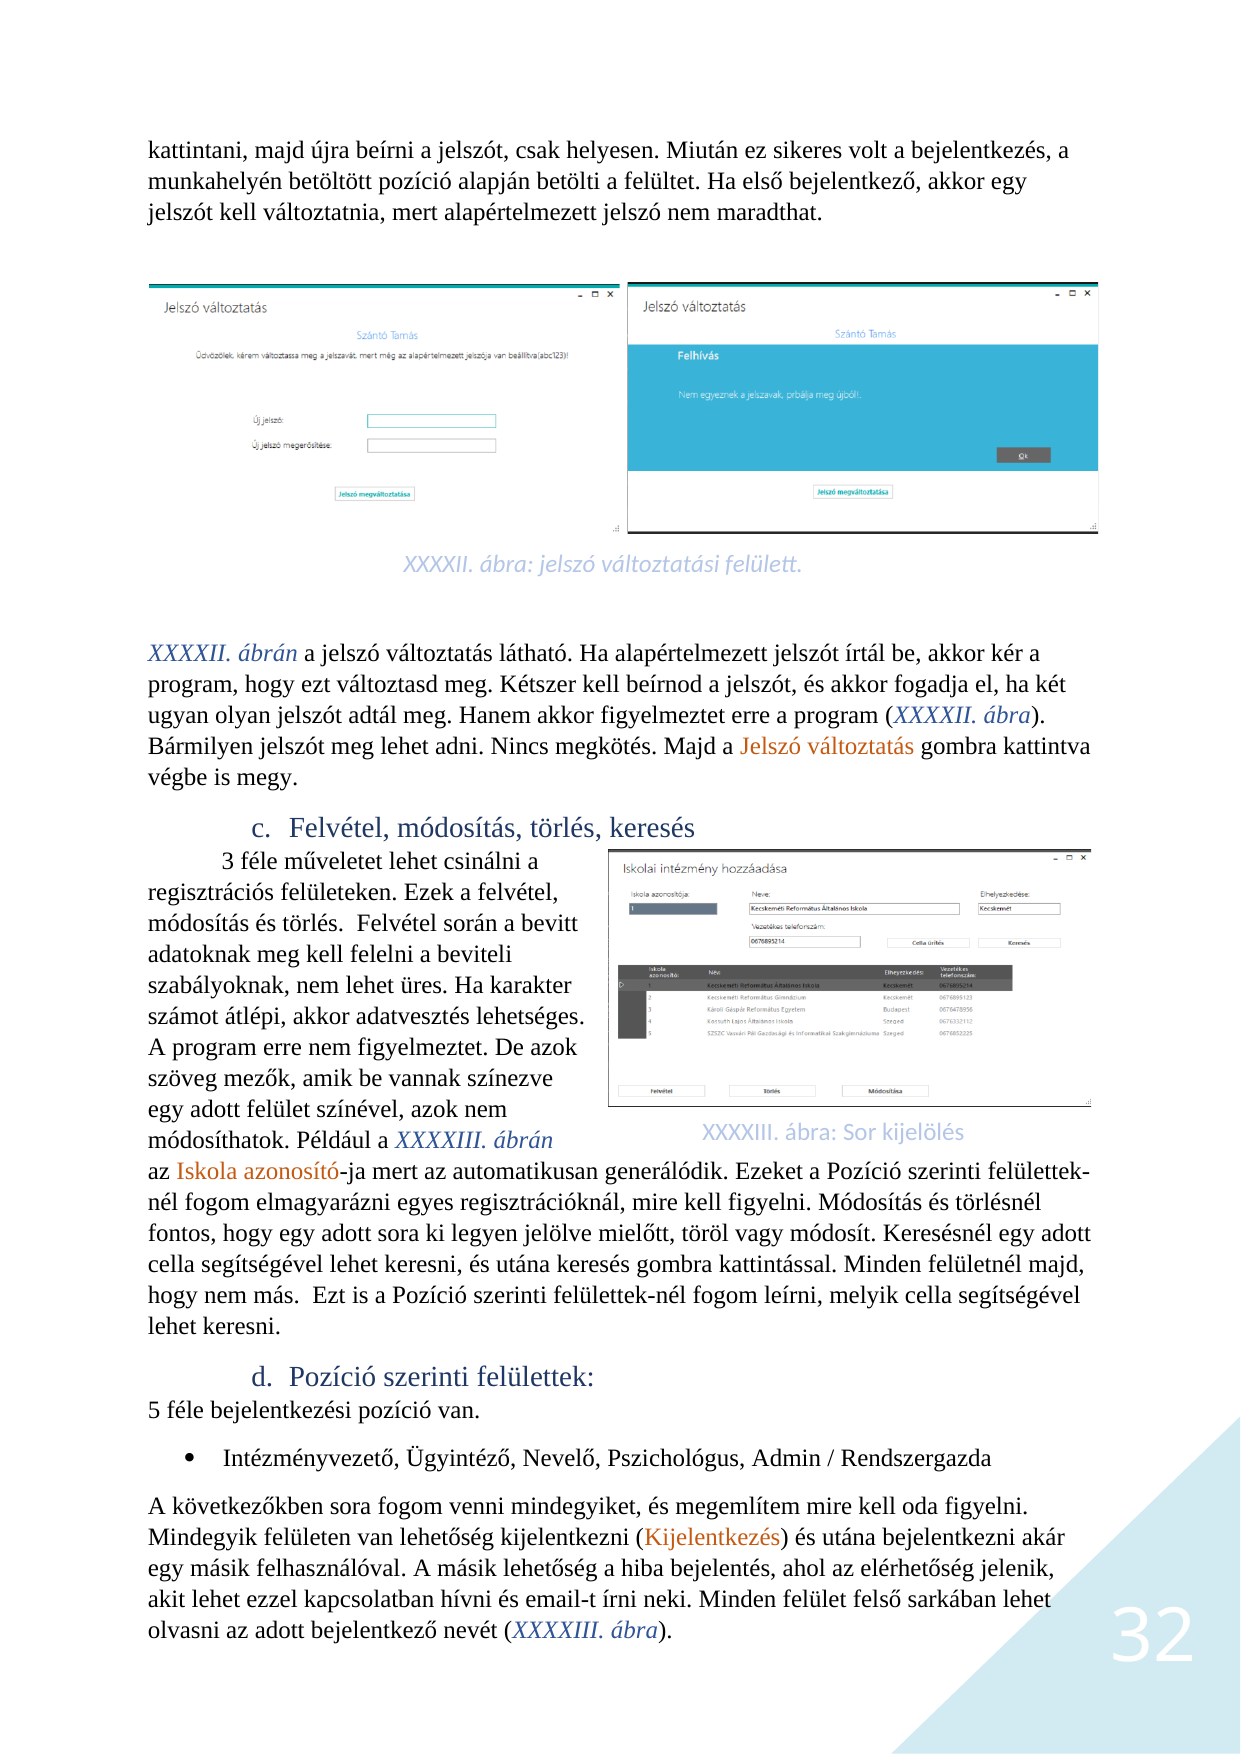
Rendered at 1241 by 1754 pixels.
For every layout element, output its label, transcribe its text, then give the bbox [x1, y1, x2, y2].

picture [606, 849, 1091, 1106]
subtitle Pozíció szerinti felülettek: [251, 1359, 1092, 1393]
picture [626, 282, 1098, 533]
subtitle Felvétel, módosítás, törlés, keresés [251, 810, 1092, 843]
list Intézményvezető, Ügyintéző, Nevelő, Pszichológus, Admin / Rendszergazda [185, 1443, 1092, 1472]
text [148, 135, 1092, 226]
picture [147, 284, 619, 531]
text 5 féle bejelentkezési pozíció van. [148, 1395, 1092, 1424]
text A következőkben sora fogom venni mindegyiket, és megemlítem mire kell oda figyelni. Mindegyik felületen van lehetőség kijelentkezni (Kijelentkezés) és utána bejelentkezni akár egy másik felhasználóval. A másik lehetőség a hiba bejelentés, ahol az elérhetőség jelenik, akit lehet ezzel kapcsolatban hívni és email-t írni neki. Minden felület felső sarkában lehet olvasni az adott bejelentkező nevét (XXXXIII. ábra). [148, 1491, 1092, 1644]
